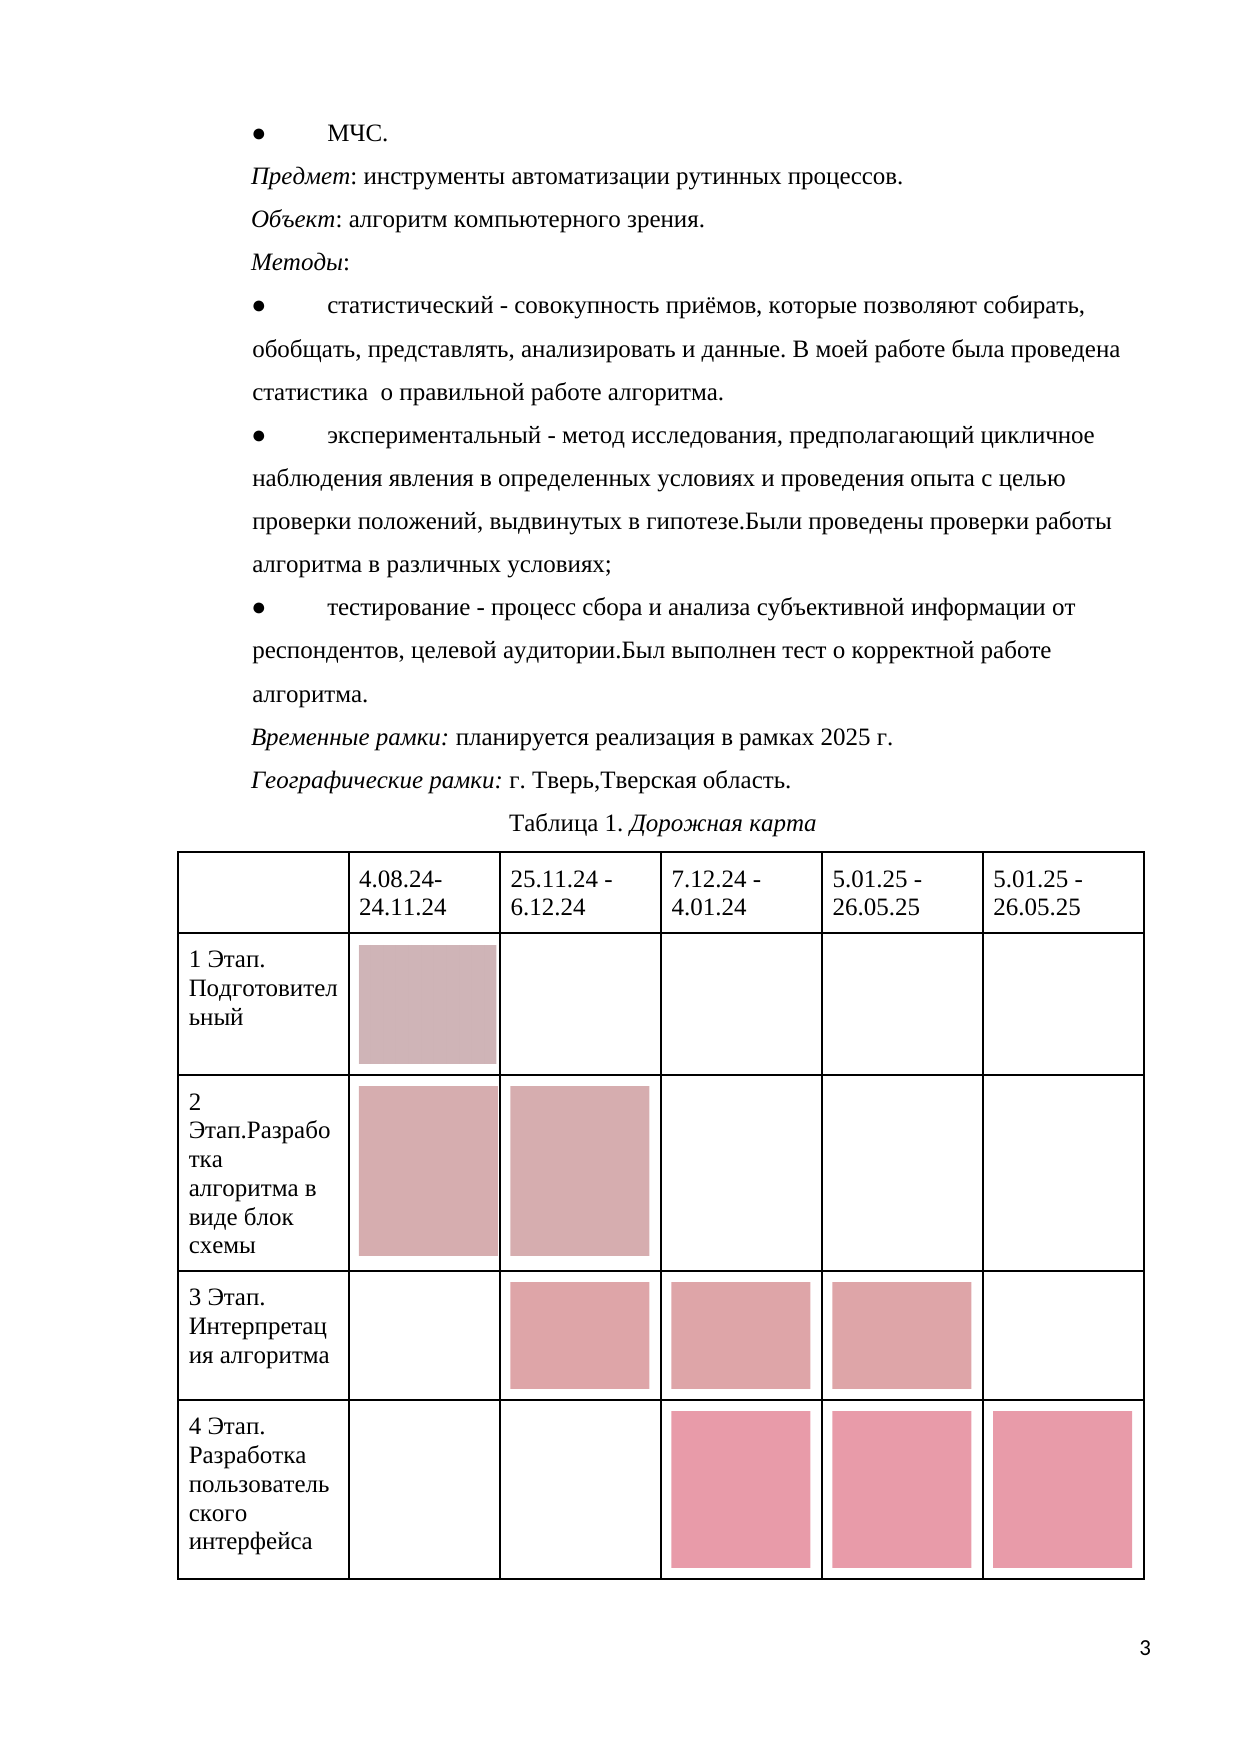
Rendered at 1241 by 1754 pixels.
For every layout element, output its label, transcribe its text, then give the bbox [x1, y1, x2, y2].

text Предмет: инструменты автоматизации рутинных процессов. [177, 161, 1151, 190]
text Методы: [177, 247, 1151, 276]
picture [832, 1282, 972, 1389]
picture [510, 1086, 650, 1256]
list МЧС. [251, 118, 1151, 147]
text Географические рамки: г. Тверь,Тверская область. [177, 765, 1151, 794]
picture [671, 1282, 811, 1389]
text Временные рамки: планируется реализация в рамках 2025 г. [177, 722, 1151, 751]
text Объект: алгоритм компьютерного зрения. [177, 204, 1151, 233]
picture [671, 1411, 811, 1568]
picture [993, 1411, 1133, 1568]
list тестирование - процесс сбора и анализа субъективной информации от респондентов, целевой аудитории.Был выполнен тест о корректной работе алгоритма. [251, 592, 1151, 707]
picture [358, 1086, 498, 1256]
picture [358, 944, 497, 1064]
text Таблица 1. Дорожная карта [177, 808, 1151, 837]
list статистический - совокупность приёмов, которые позволяют собирать, обобщать, представлять, анализировать и данные. В моей работе была проведена статистика о правильной работе алгоритма. [251, 291, 1151, 406]
picture [510, 1282, 650, 1389]
list экспериментальный - метод исследования, предполагающий цикличное наблюдения явления в определенных условиях и проведения опыта с целью проверки положений, выдвинутых в гипотезе.Были проведены проверки работы алгоритма в различных условиях; [251, 420, 1151, 578]
picture [832, 1411, 972, 1568]
